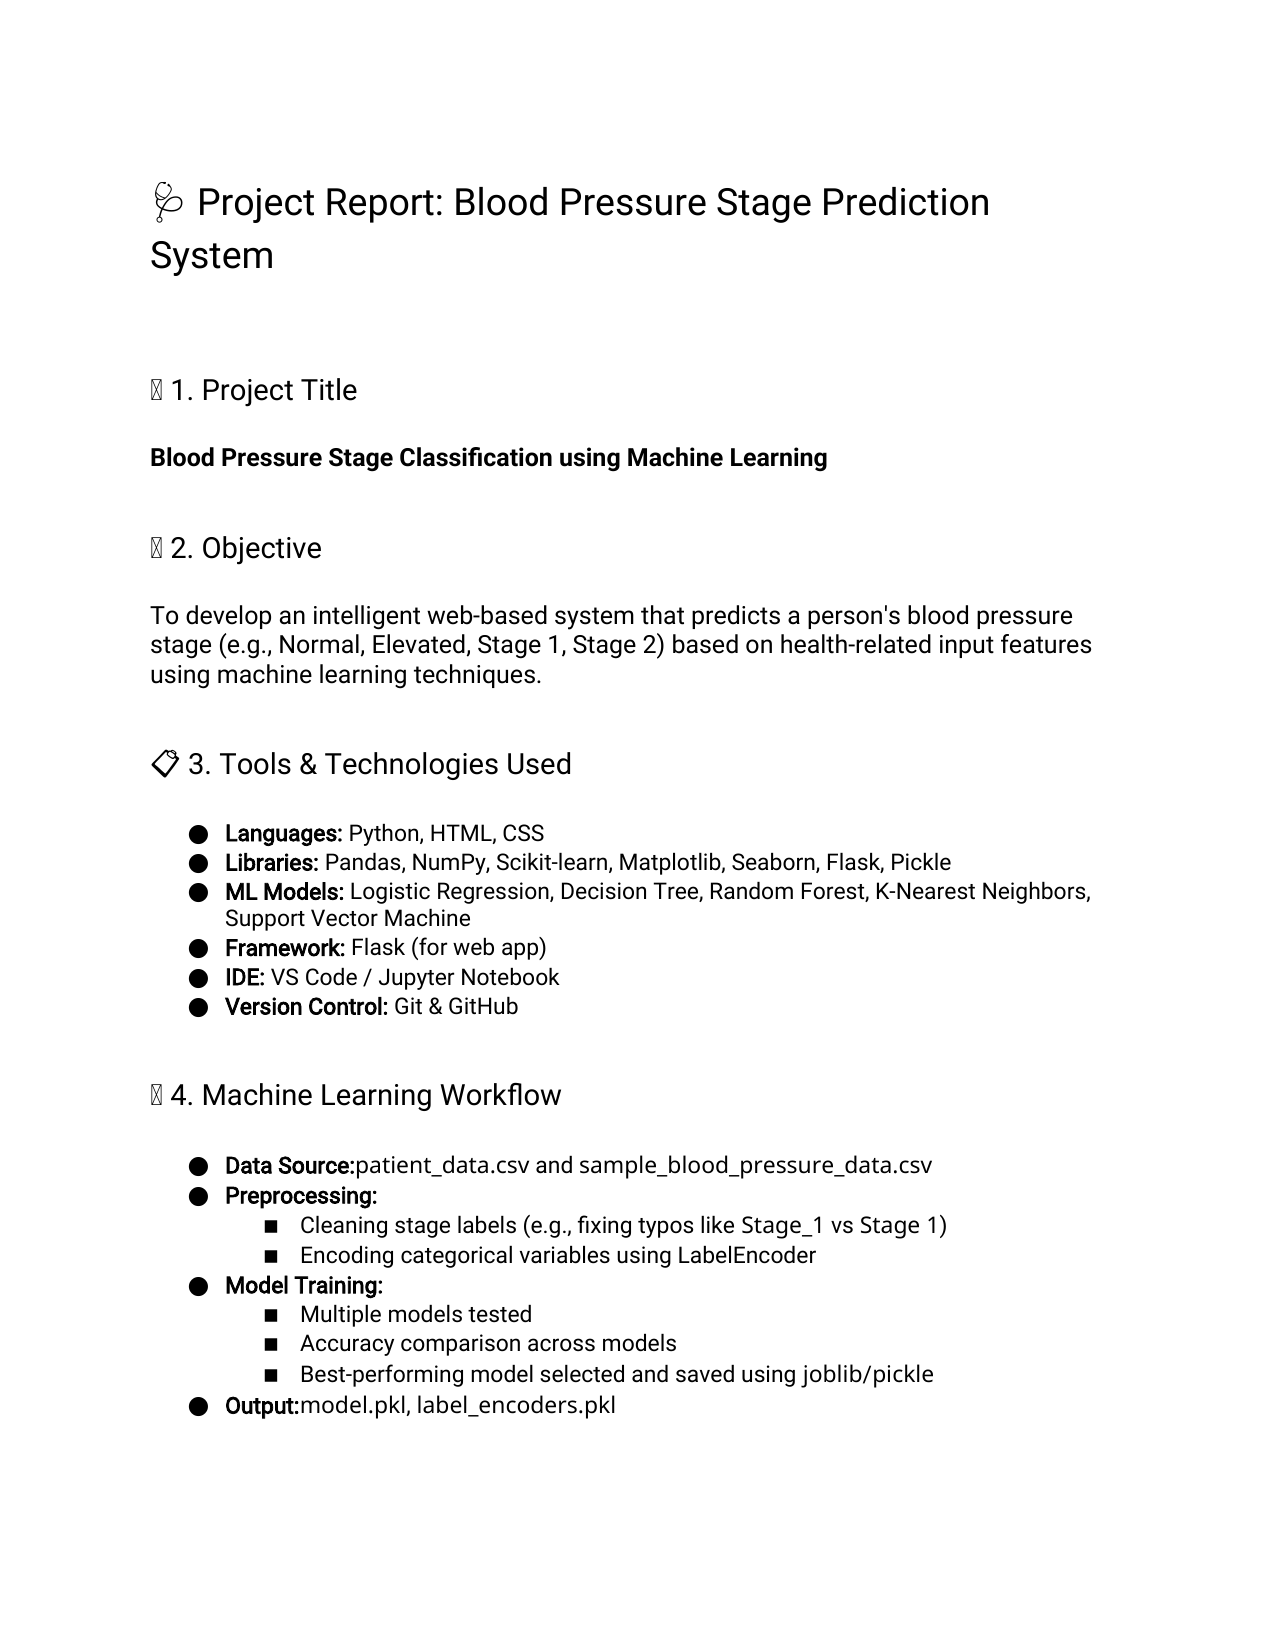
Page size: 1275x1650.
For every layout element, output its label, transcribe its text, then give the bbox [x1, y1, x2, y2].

subtitle 📋 3. Tools & Technologies Used [150, 748, 1125, 782]
subtitle 📌 1. Project Title [150, 373, 1125, 408]
list Preprocessing: [187, 1180, 1125, 1209]
list ML Models: Logistic Regression, Decision Tree, Random Forest, K-Nearest Neighbors, Support Vector Machine [187, 876, 1125, 932]
subtitle 🧠 4. Machine Learning Workflow [150, 1079, 1125, 1113]
text To develop an intelligent web-based system that predicts a person's blood pressure stage (e.g., Normal, Elevated, Stage 1, Stage 2) based on health-related input features using machine learning techniques. [150, 601, 1125, 689]
list Best-performing model selected and saved using joblib/pickle [262, 1358, 1125, 1389]
list Encoding categorical variables using LabelEncoder [262, 1241, 1125, 1270]
list Version Control: Git & GitHub [187, 991, 1125, 1020]
text Blood Pressure Stage Classification using Machine Learning [150, 444, 1125, 473]
list Output:model.pkl, label_encoders.pkl [187, 1389, 1125, 1420]
list Cleaning stage labels (e.g., fixing typos like Stage_1 vs Stage 1) [262, 1209, 1125, 1241]
list IDE: VS Code / Jupyter Notebook [187, 962, 1125, 991]
list Accuracy comparison across models [262, 1328, 1125, 1358]
subtitle 🩺 Project Report: Blood Pressure Stage Prediction System [150, 181, 1125, 278]
list Multiple models tested [262, 1299, 1125, 1328]
list Libraries: Pandas, NumPy, Scikit-learn, Matplotlib, Seaborn, Flask, Pickle [187, 847, 1125, 876]
list Framework: Flask (for web app) [187, 932, 1125, 962]
list Model Training: [187, 1270, 1125, 1299]
list Languages: Python, HTML, CSS [187, 818, 1125, 847]
subtitle 🎯 2. Objective [150, 531, 1125, 566]
list Data Source:patient_data.csv and sample_blood_pressure_data.csv [187, 1149, 1125, 1180]
